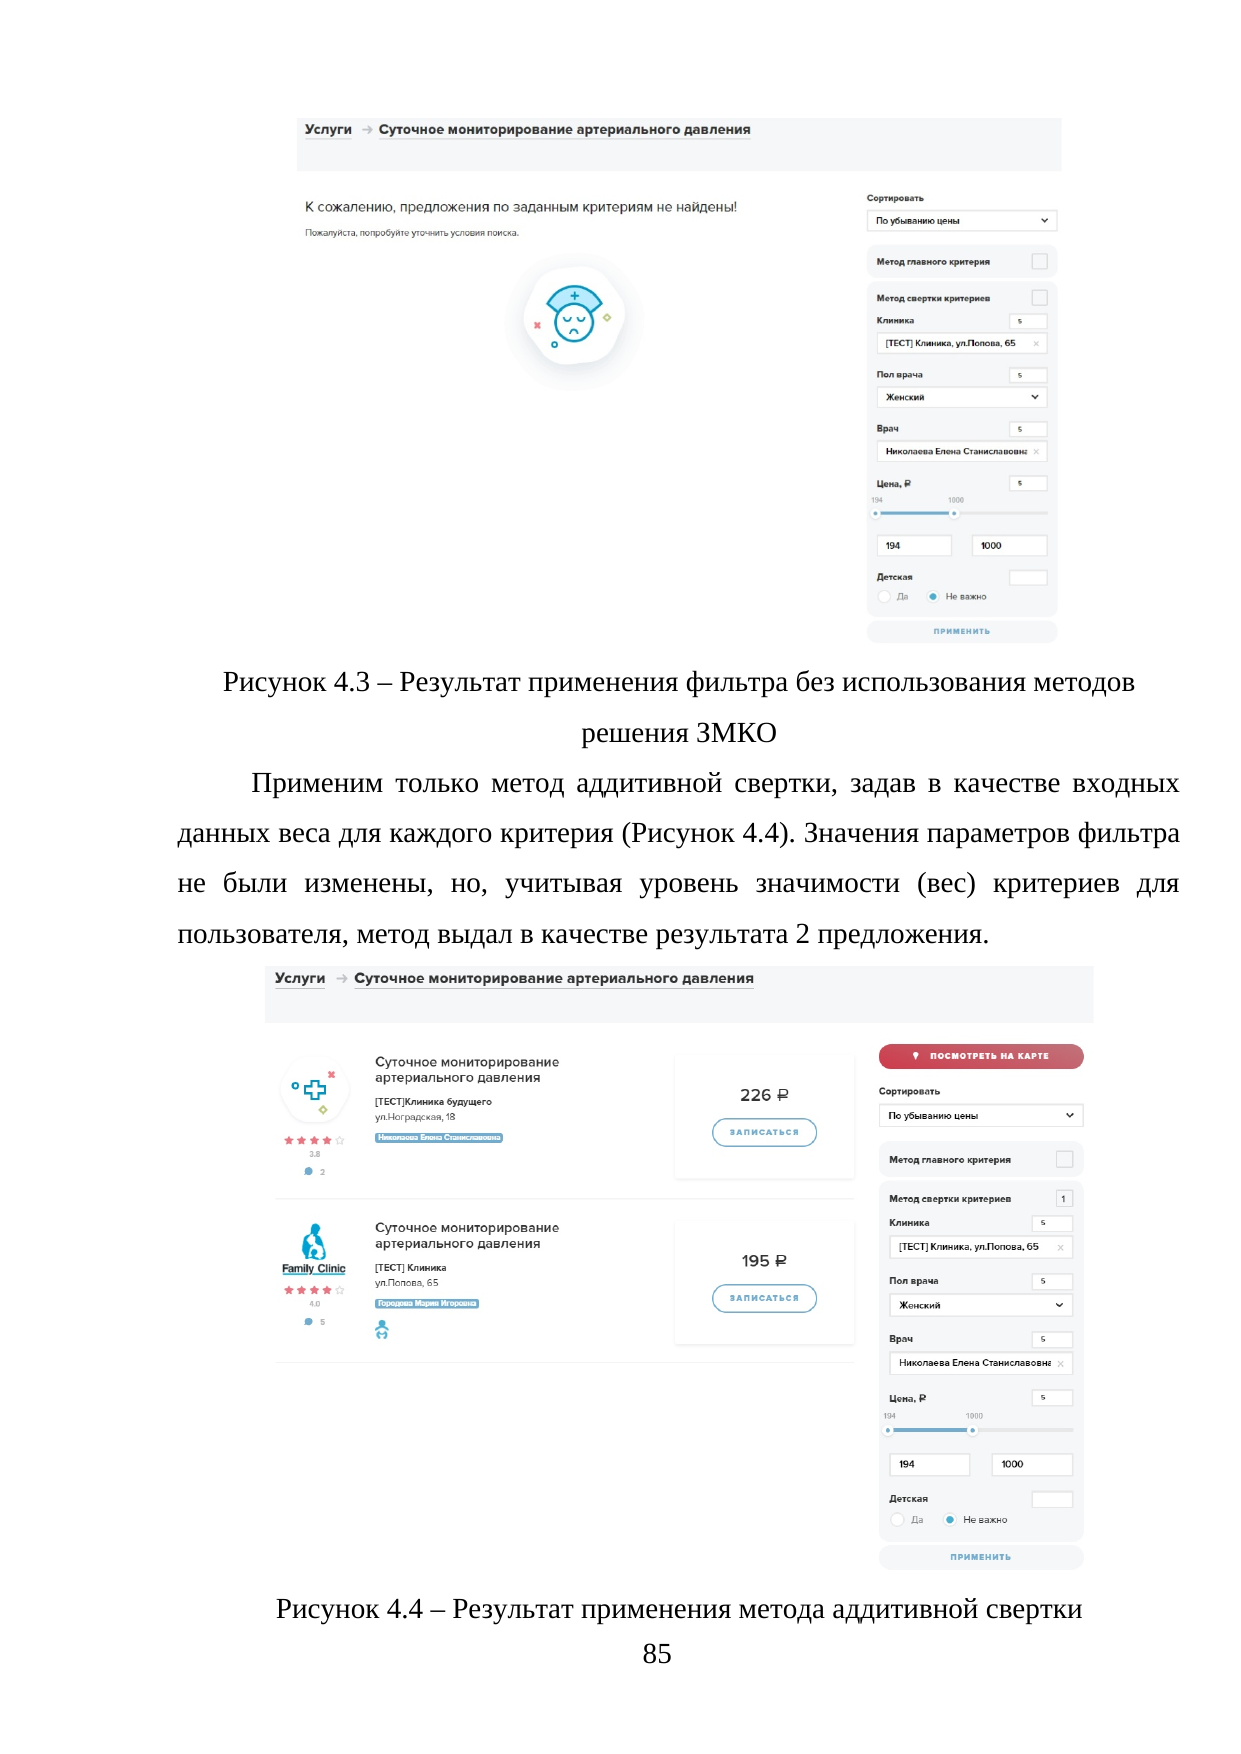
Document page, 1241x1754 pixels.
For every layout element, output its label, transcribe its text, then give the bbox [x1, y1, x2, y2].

text Применим только метод аддитивной свертки, задав в качестве входных данных веса для каждого критерия (Рисунок 4.4). Значения параметров фильтра не были изменены, но, учитывая уровень значимости (вес) критериев для пользователя, метод выдал в качестве результата 2 предложения. [177, 765, 1181, 949]
picture [296, 118, 1062, 648]
text Рисунок 4.3 – Результат применения фильтра без использования методов решения ЗМКО [177, 664, 1181, 748]
text Рисунок 4.4 – Результат применения метода аддитивной свертки [177, 1591, 1181, 1624]
picture [264, 966, 1094, 1575]
